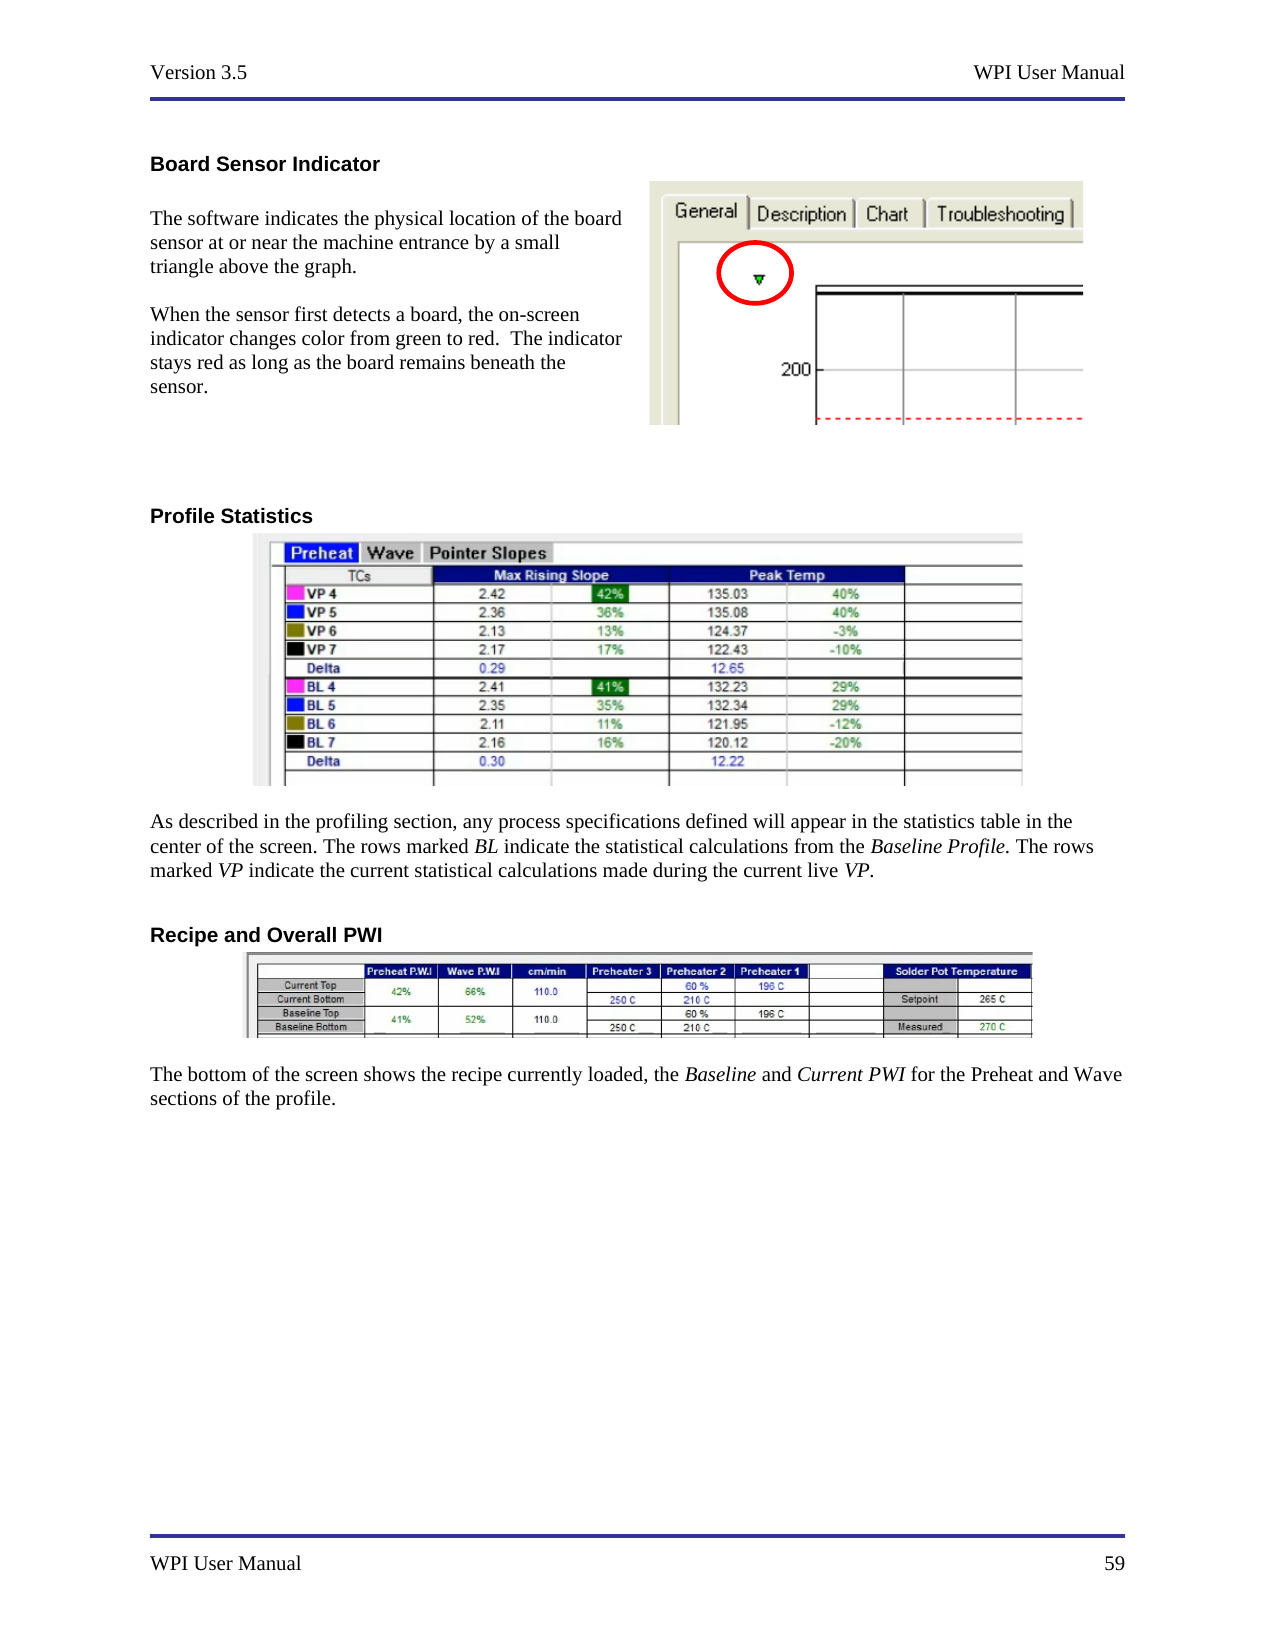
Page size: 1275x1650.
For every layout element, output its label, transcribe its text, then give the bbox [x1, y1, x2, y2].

table_header The software indicates the physical location of the board sensor at or near the machine entrance by a small triangle above the graph. When the sensor first detects a board, the on-screen indicator changes color from green to red. The indicator stays red as long as the board remains beneath the sensor. [139, 182, 637, 487]
table_header [638, 182, 1136, 487]
subtitle Profile Statistics [150, 504, 1125, 528]
text As described in the profiling section, any process specifications defined will appear in the statistics table in the center of the screen. The rows marked BL indicate the statistical calculations from the Baseline Profile. The rows marked VP indicate the current statistical calculations made during the current live VP. [150, 809, 1125, 882]
picture [252, 533, 1023, 786]
subtitle Recipe and Overall PWI [150, 922, 1125, 946]
picture [648, 181, 1084, 425]
text The bottom of the screen shows the recipe currently loaded, the Baseline and Current PWI for the Preheat and Wave sections of the profile. [150, 1062, 1125, 1110]
subtitle Board Sensor Indicator [150, 152, 1125, 176]
picture [242, 952, 1033, 1038]
